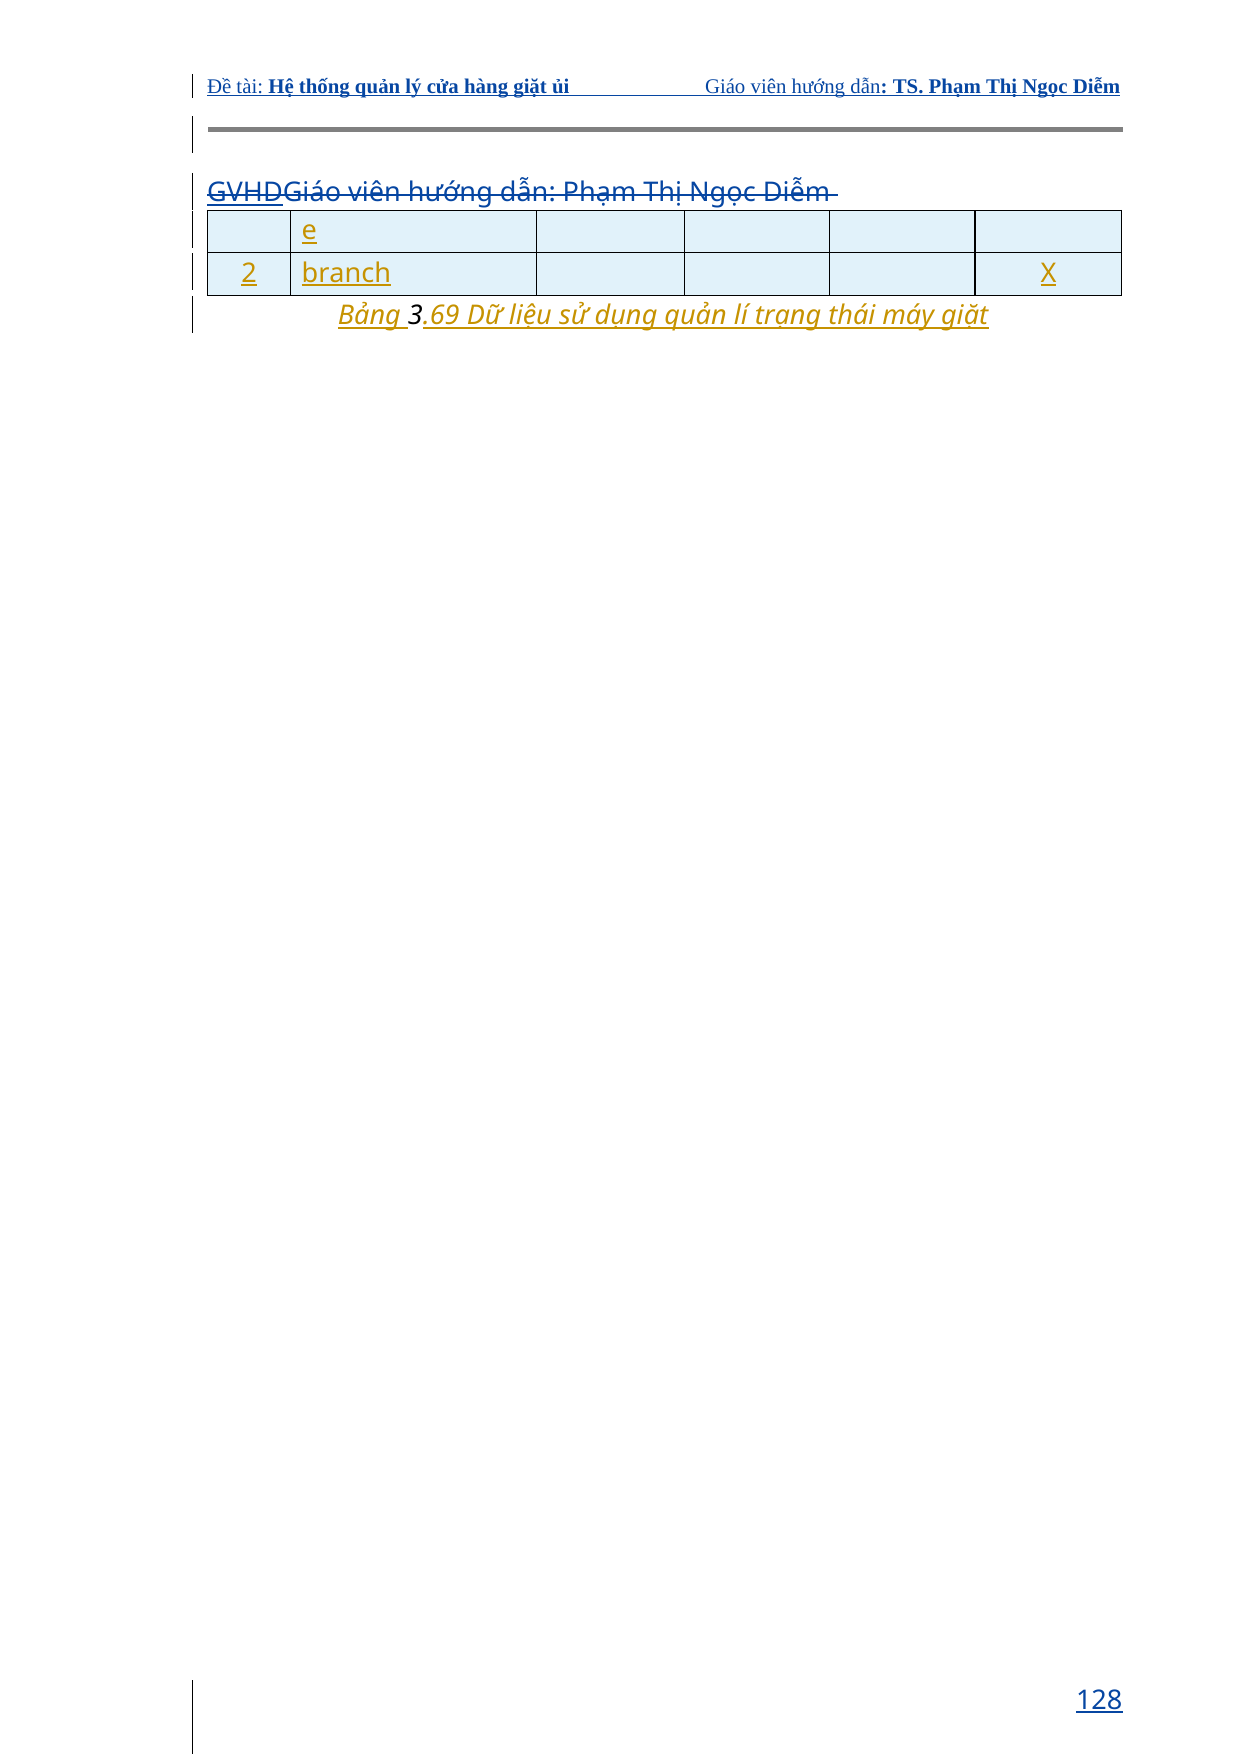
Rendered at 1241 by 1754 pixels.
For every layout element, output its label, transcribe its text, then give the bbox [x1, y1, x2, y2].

text 3 [207, 296, 1122, 333]
